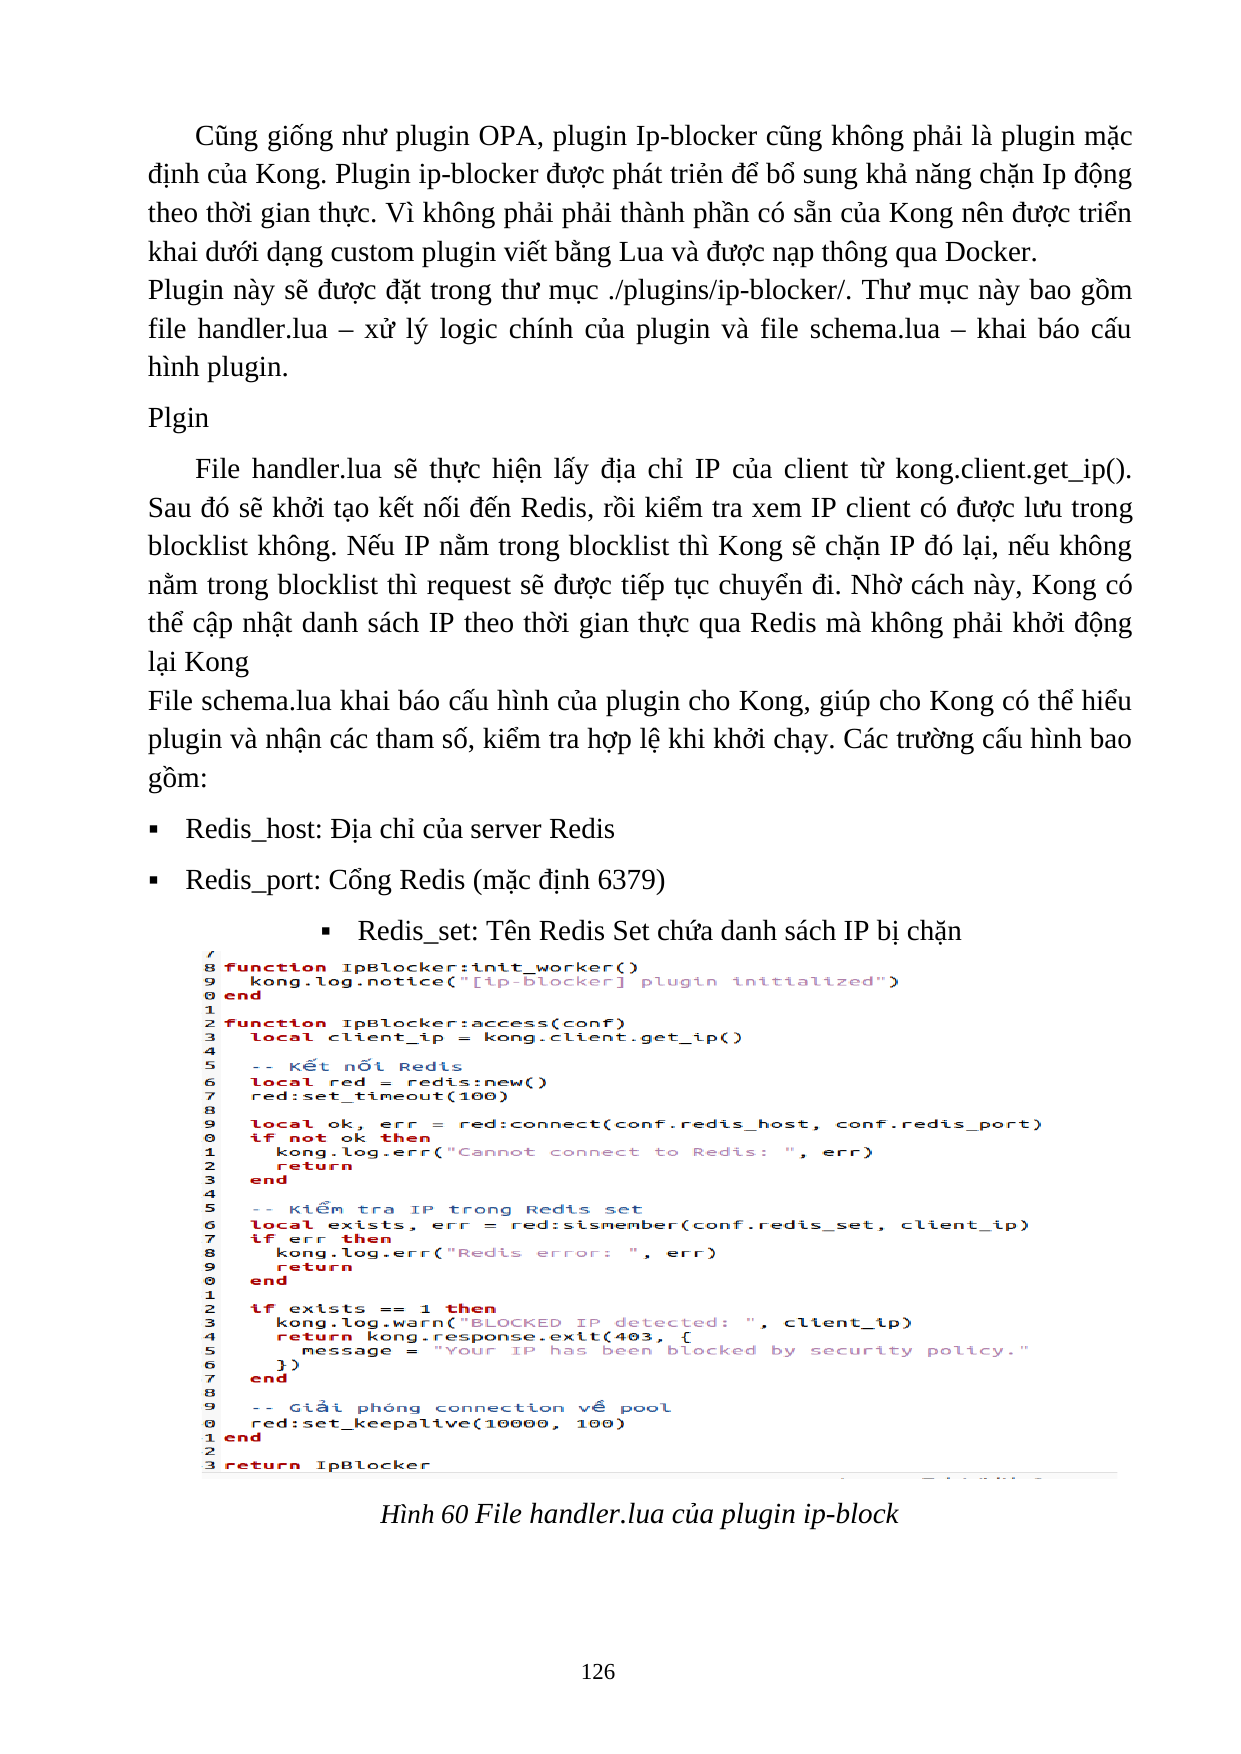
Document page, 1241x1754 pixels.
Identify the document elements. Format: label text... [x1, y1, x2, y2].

text Redis_host: Địa chỉ của server Redis [148, 811, 1134, 844]
text File schema.lua khai báo cấu hình của plugin cho Kong, giúp cho Kong có thể hiểu plugin và nhận các tham số, kiểm tra hợp lệ khi khởi chạy. Các trường cấu hình bao gồm: [148, 683, 1134, 793]
text Plgin [148, 400, 1134, 434]
text Plugin này sẽ được đặt trong thư mục ./plugins/ip-blocker/. Thư mục này bao gồm file handler.lua – xử lý logic chính của plugin và file schema.lua – khai báo cấu hình plugin. [148, 272, 1134, 383]
text Cũng giống như plugin OPA, plugin Ip-blocker cũng không phải là plugin mặc định của Kong. Plugin ip-blocker được phát triẻn để bổ sung khả năng chặn Ip động theo thời gian thực. Vì không phải phải thành phần có sẵn của Kong nên được triển khai dưới dạng custom plugin viết bằng Lua và được nạp thông qua Docker. [148, 118, 1134, 267]
text Redis_port: Cổng Redis (mặc định 6379) [148, 862, 1134, 895]
picture [201, 951, 1118, 1479]
text File handler.lua của plugin ip-block [148, 1496, 1134, 1530]
text File handler.lua sẽ thực hiện lấy địa chỉ IP của client từ kong.client.get_ip(). Sau đó sẽ khởi tạo kết nối đến Redis, rồi kiểm tra xem IP client có được lưu trong blocklist không. Nếu IP nằm trong blocklist thì Kong sẽ chặn IP đó lại, nếu không nằm trong blocklist thì request sẽ được tiếp tục chuyển đi. Nhờ cách này, Kong có thể cập nhật danh sách IP theo thời gian thực qua Redis mà không phải khởi động lại Kong [148, 451, 1134, 678]
